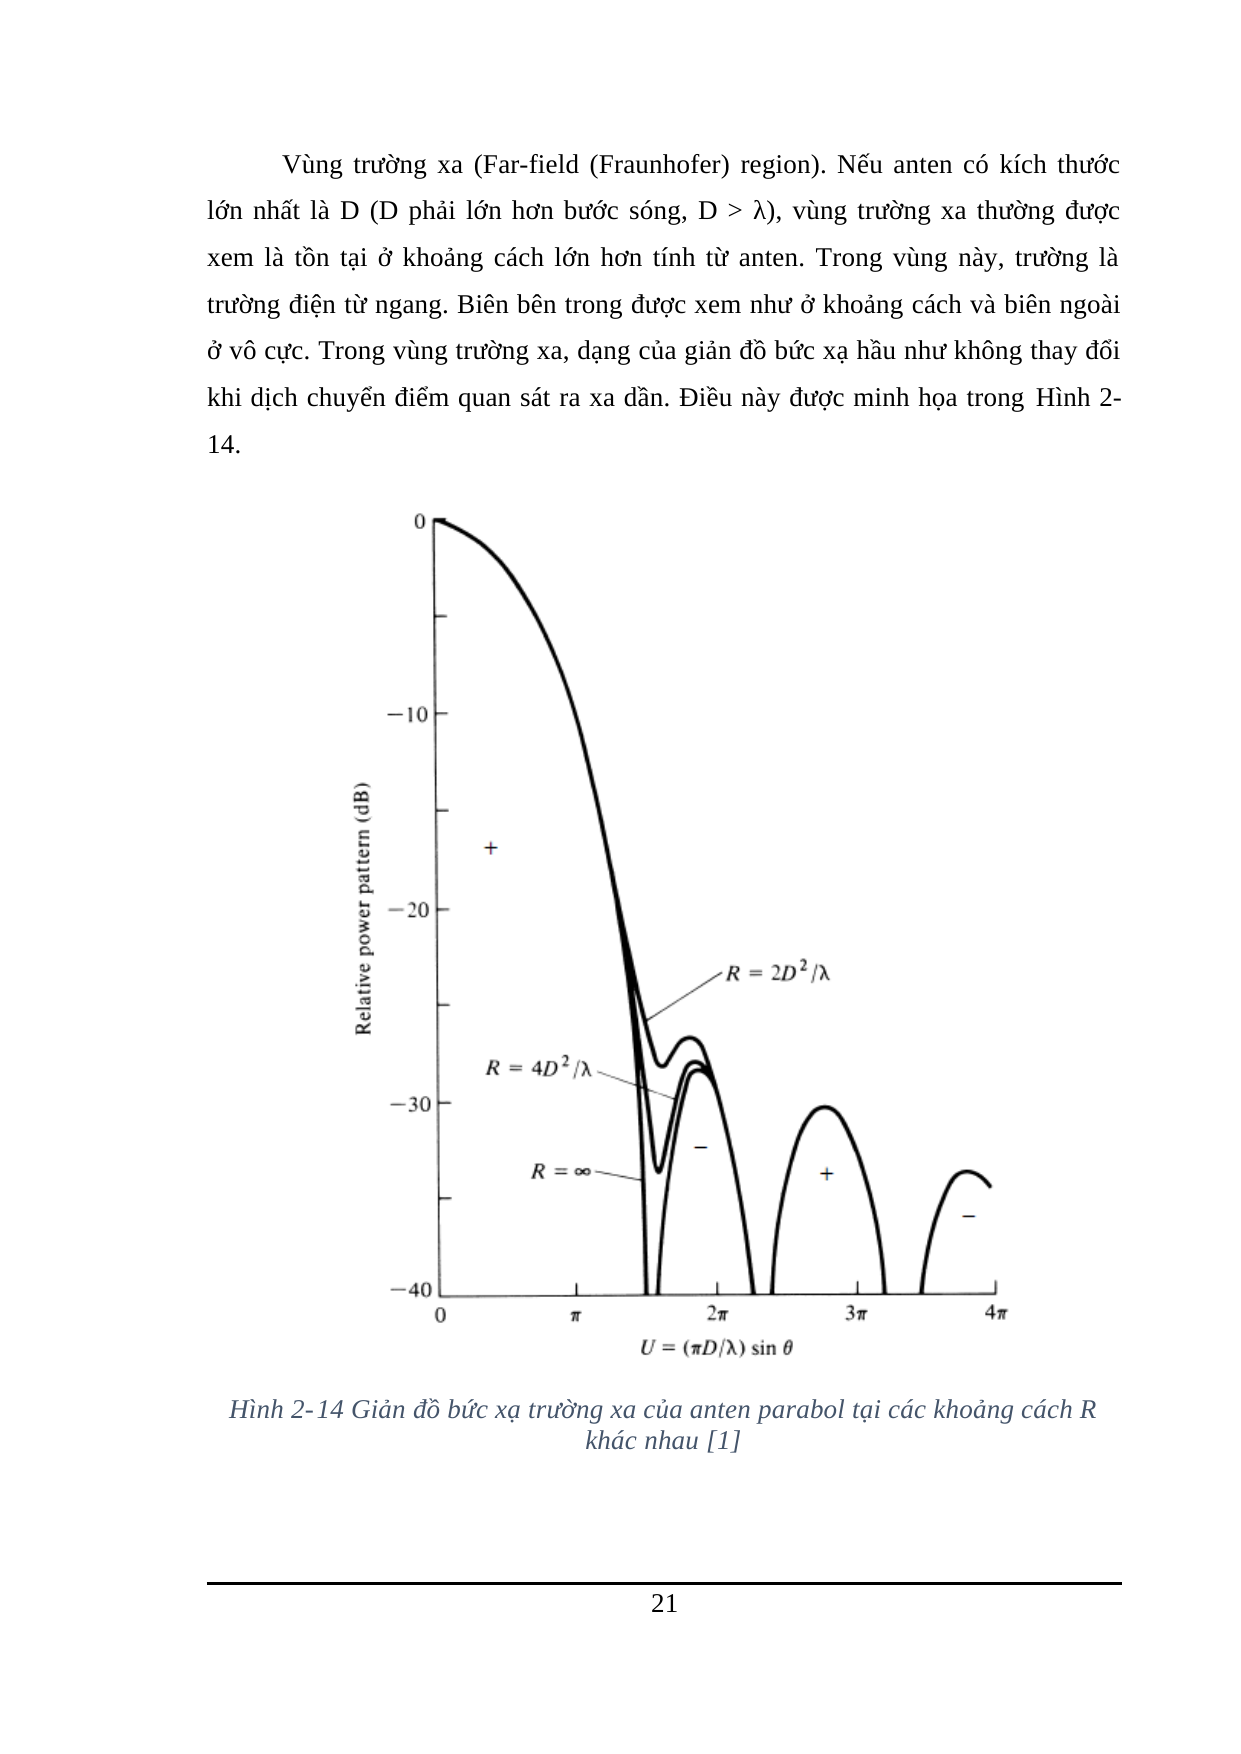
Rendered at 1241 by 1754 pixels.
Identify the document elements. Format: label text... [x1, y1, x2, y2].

picture [319, 480, 1085, 1378]
text Hình 2-12 Giản đồ bức xạ trường xa của anten parabol tại các khoảng cách R khác nhau [207, 1393, 1122, 1455]
